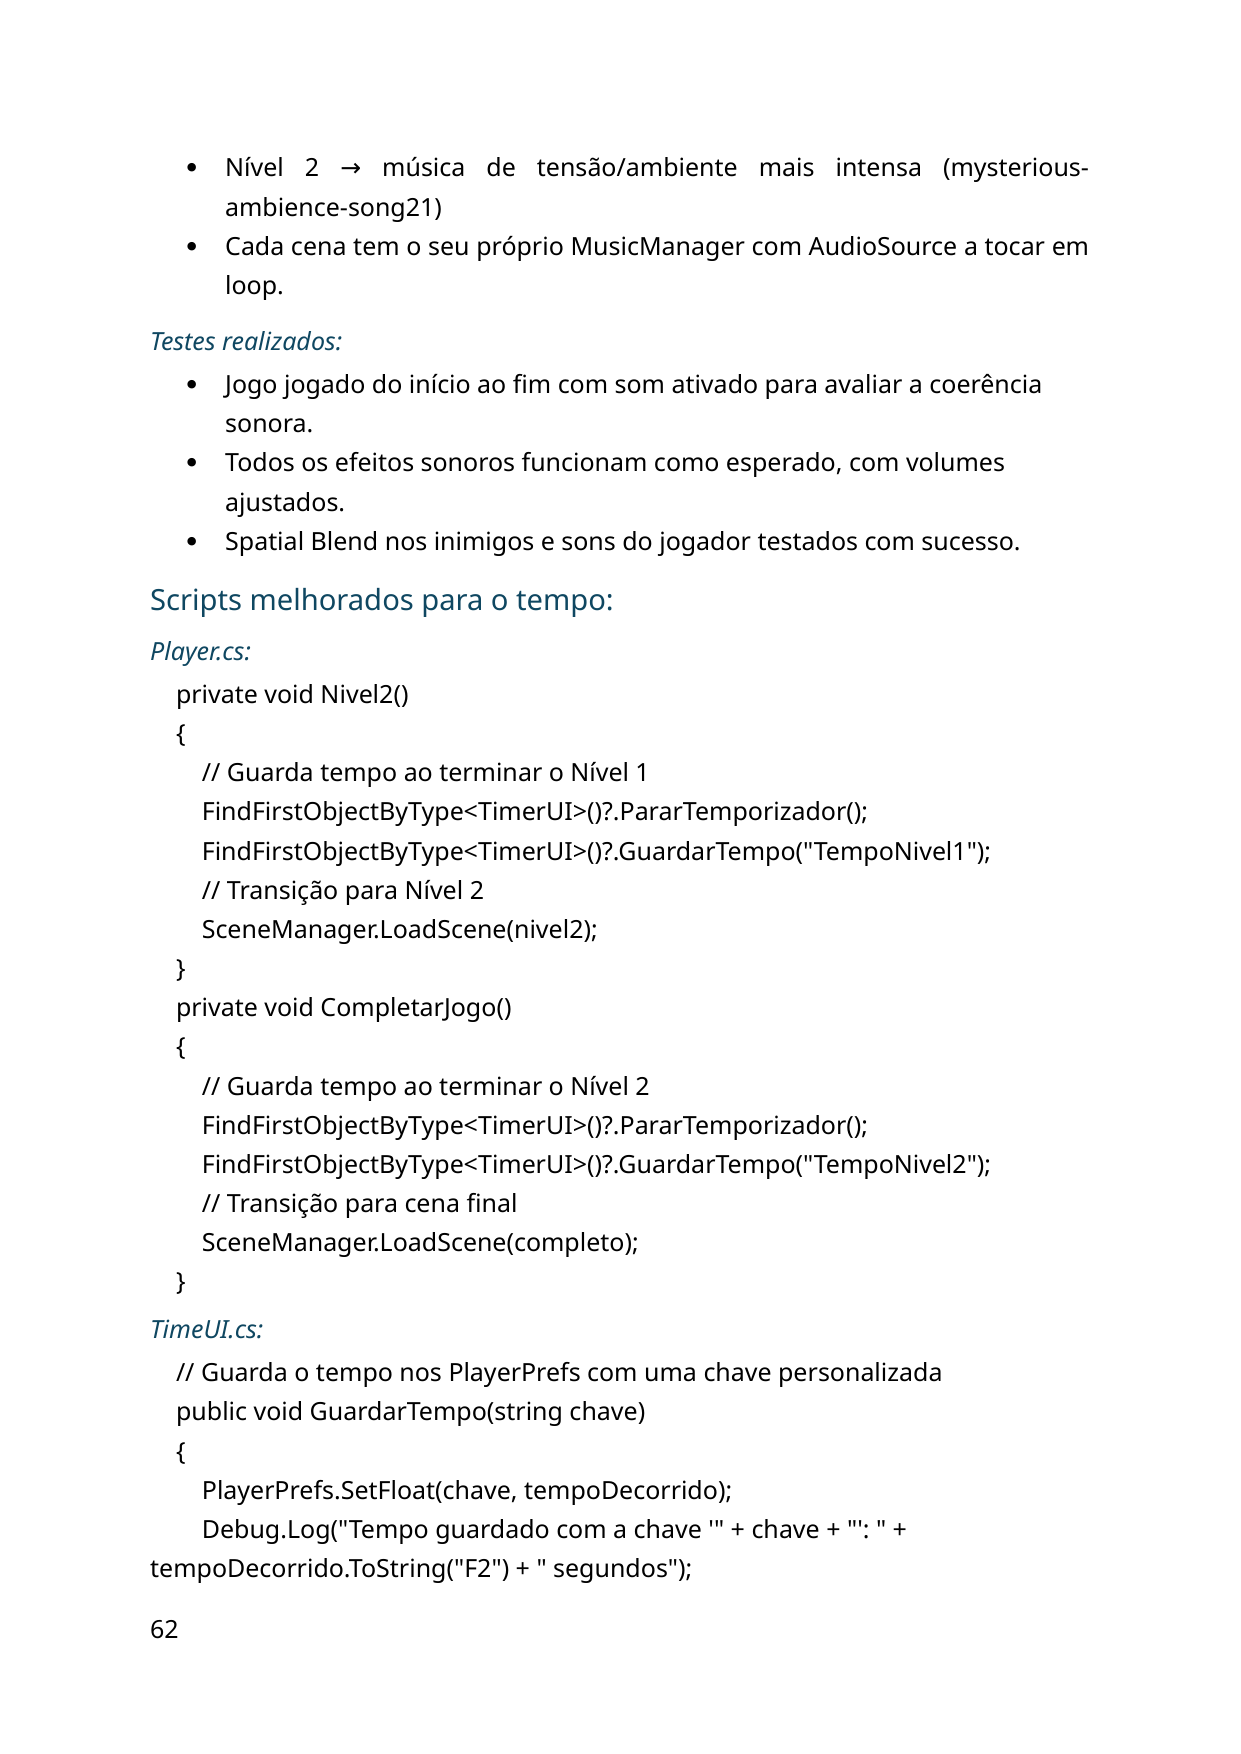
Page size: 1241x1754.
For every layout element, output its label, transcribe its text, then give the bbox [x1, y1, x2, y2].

list Cada cena tem o seu próprio MusicManager com AudioSource a tocar em loop. [187, 228, 1090, 302]
list Todos os efeitos sonoros funcionam como esperado, com volumes ajustados. [187, 445, 1090, 518]
text { [150, 1433, 1090, 1467]
subtitle Testes realizados: [150, 323, 1090, 357]
text // Guarda tempo ao terminar o Nível 1 [150, 755, 1090, 789]
text } [150, 1264, 1090, 1298]
text FindFirstObjectByType<TimerUI>()?.GuardarTempo("TempoNivel1"); [150, 833, 1090, 867]
text // Transição para Nível 2 [150, 872, 1090, 906]
text { [150, 1029, 1090, 1063]
text FindFirstObjectByType<TimerUI>()?.PararTemporizador(); [150, 794, 1090, 828]
text public void GuardarTempo(string chave) [150, 1394, 1090, 1428]
text SceneManager.LoadScene(completo); [150, 1225, 1090, 1259]
text SceneManager.LoadScene(nivel2); [150, 911, 1090, 946]
list Spatial Blend nos inimigos e sons do jogador testados com sucesso. [187, 523, 1090, 557]
text { [150, 716, 1090, 750]
text PlayerPrefs.SetFloat(chave, tempoDecorrido); [150, 1472, 1090, 1506]
list Jogo jogado do início ao fim com som ativado para avaliar a coerência sonora. [187, 367, 1090, 440]
text private void Nivel2() [150, 676, 1090, 711]
text FindFirstObjectByType<TimerUI>()?.PararTemporizador(); [150, 1107, 1090, 1141]
subtitle TimeUI.cs: [150, 1311, 1090, 1346]
text // Transição para cena final [150, 1186, 1090, 1220]
subtitle Player.cs: [150, 633, 1090, 667]
list Nível 2 → música de tensão/ambiente mais intensa (mysterious-ambience-song21) [187, 150, 1090, 223]
text FindFirstObjectByType<TimerUI>()?.GuardarTempo("TempoNivel2"); [150, 1146, 1090, 1181]
text Debug.Log("Tempo guardado com a chave '" + chave + "': " + tempoDecorrido.ToString("F2") + " segundos"); [150, 1511, 1090, 1585]
text } [150, 951, 1090, 985]
text // Guarda o tempo nos PlayerPrefs com uma chave personalizada [150, 1355, 1090, 1389]
text private void CompletarJogo() [150, 990, 1090, 1024]
subtitle Scripts melhorados para o tempo: [150, 579, 1090, 619]
text // Guarda tempo ao terminar o Nível 2 [150, 1068, 1090, 1102]
